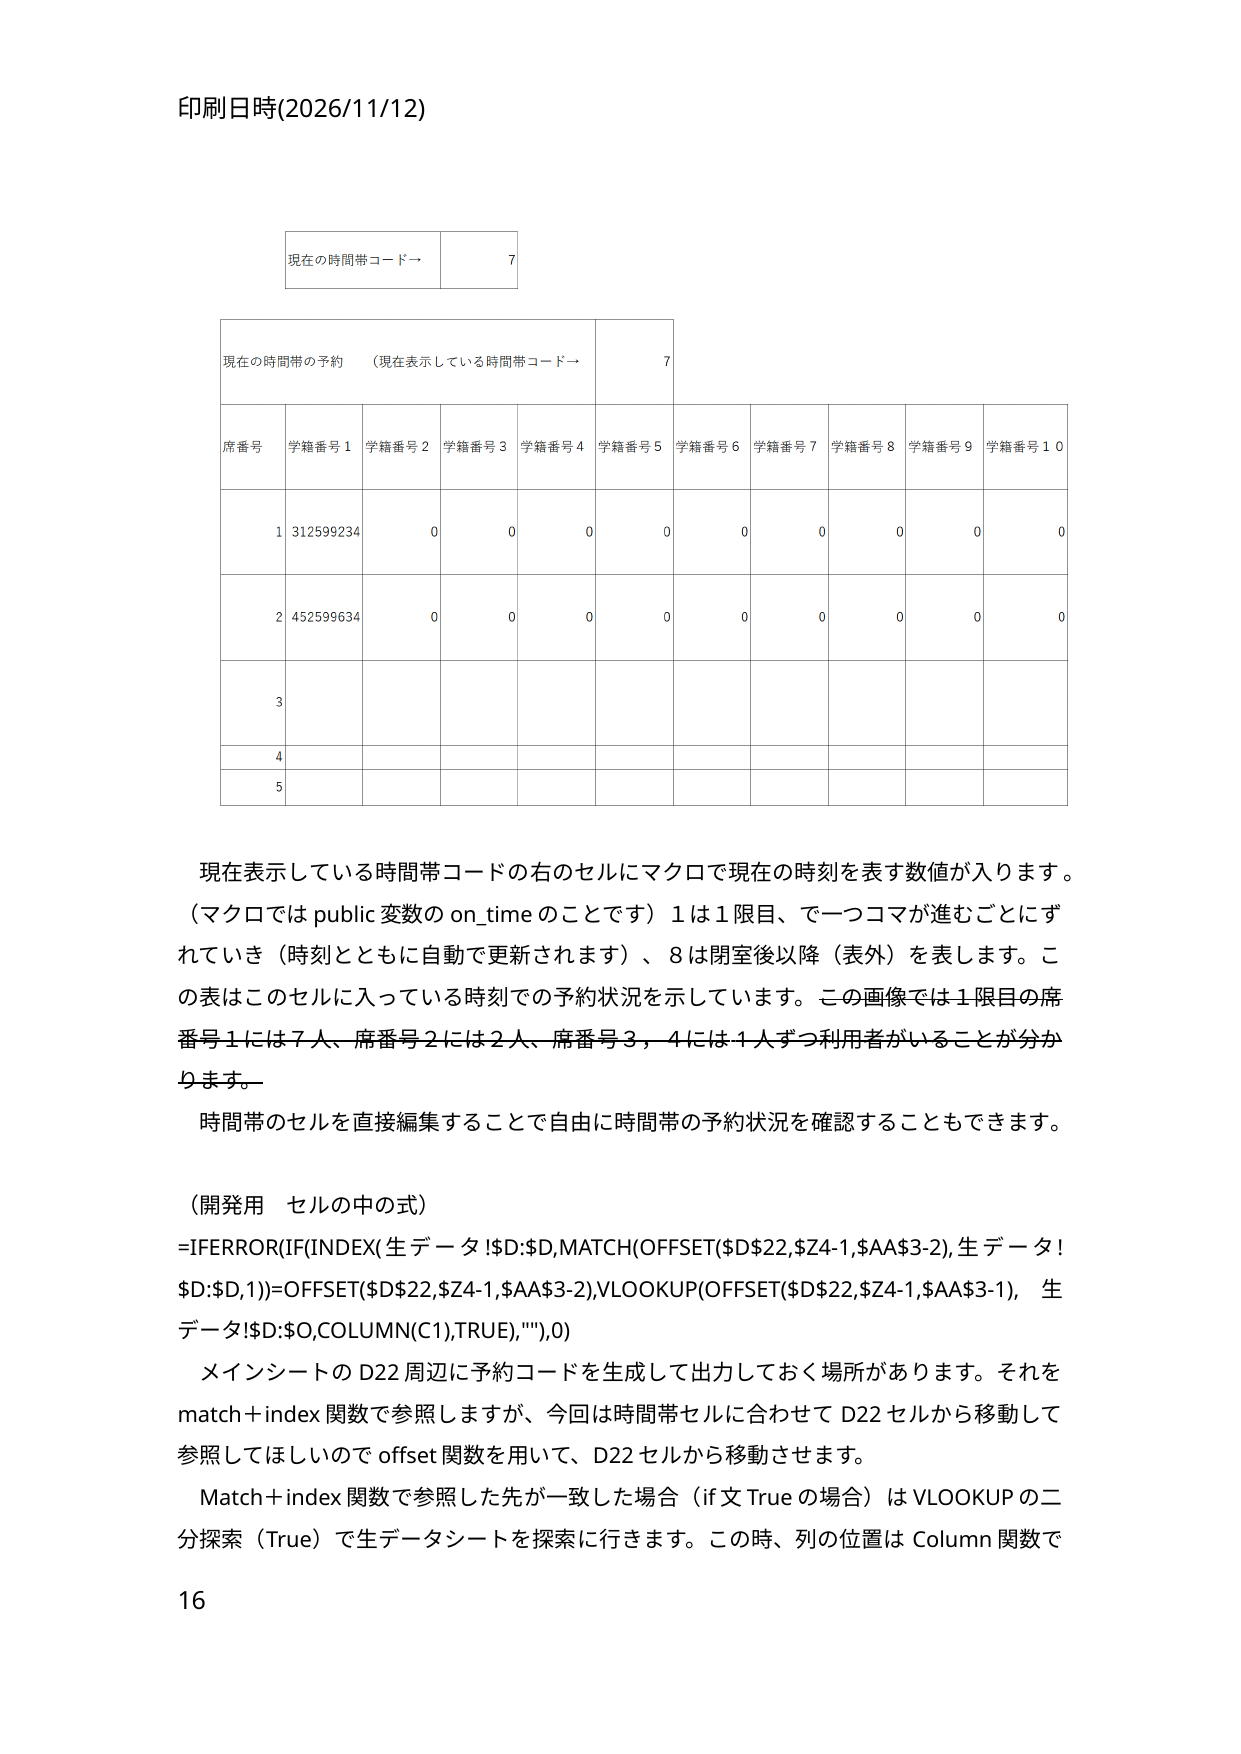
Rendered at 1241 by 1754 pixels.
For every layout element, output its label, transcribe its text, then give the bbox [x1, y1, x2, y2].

text =IFERROR(IF(INDEX(生データ!$D:$D,MATCH(OFFSET($D$22,$Z4-1,$AA$3-2),生データ!$D:$D,1))=OFFSET($D$22,$Z4-1,$AA$3-2),VLOOKUP(OFFSET($D$22,$Z4-1,$AA$3-1),生データ!$D:$O,COLUMN(C1),TRUE),""),0) [177, 1225, 1063, 1350]
picture [199, 225, 1085, 829]
text （開発用 セルの中の式） [177, 1183, 1063, 1225]
text 現在表示している時間帯コードの右のセルにマクロで現在の時刻を表す数値が入ります。（マクロではpublic変数のon_timeのことです）１は１限目、で一つコマが進むごとにずれていき（時刻とともに自動で更新されます）、８は閉室後以降（表外）を表します。この表はこのセルに入っている時刻での予約状況を示しています。この画像では１限目の席番号１には７人、席番号２には２人、席番号３，４には1人ずつ利用者がいることが分かります。 [177, 850, 1063, 1100]
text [177, 1475, 1063, 1558]
text メインシートのD22周辺に予約コードを生成して出力しておく場所があります。それをmatch＋index関数で参照しますが、今回は時間帯セルに合わせてD22セルから移動して参照してほしいのでoffset関数を用いて、D22セルから移動させます。 [177, 1350, 1063, 1475]
text 時間帯のセルを直接編集することで自由に時間帯の予約状況を確認することもできます。 [177, 1100, 1063, 1142]
